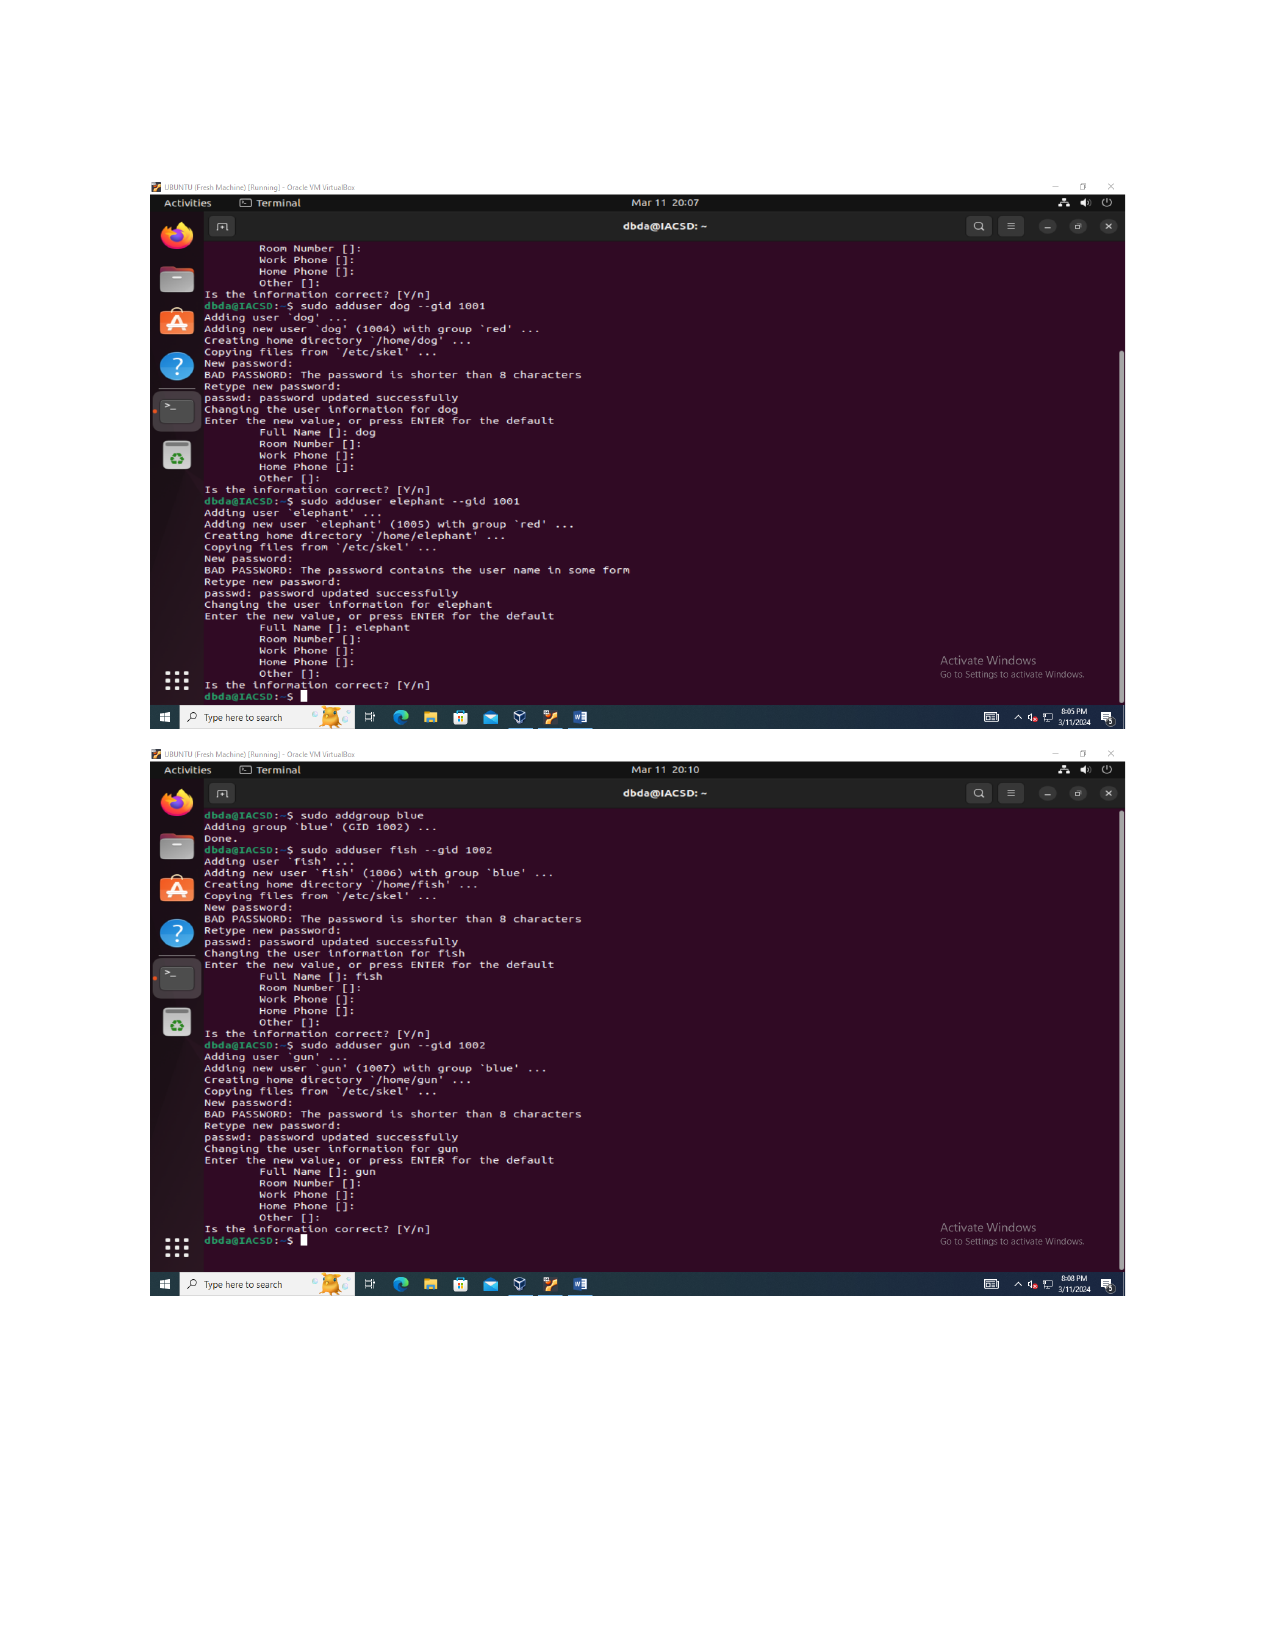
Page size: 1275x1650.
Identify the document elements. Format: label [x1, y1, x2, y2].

picture [150, 180, 1125, 729]
picture [150, 747, 1125, 1296]
